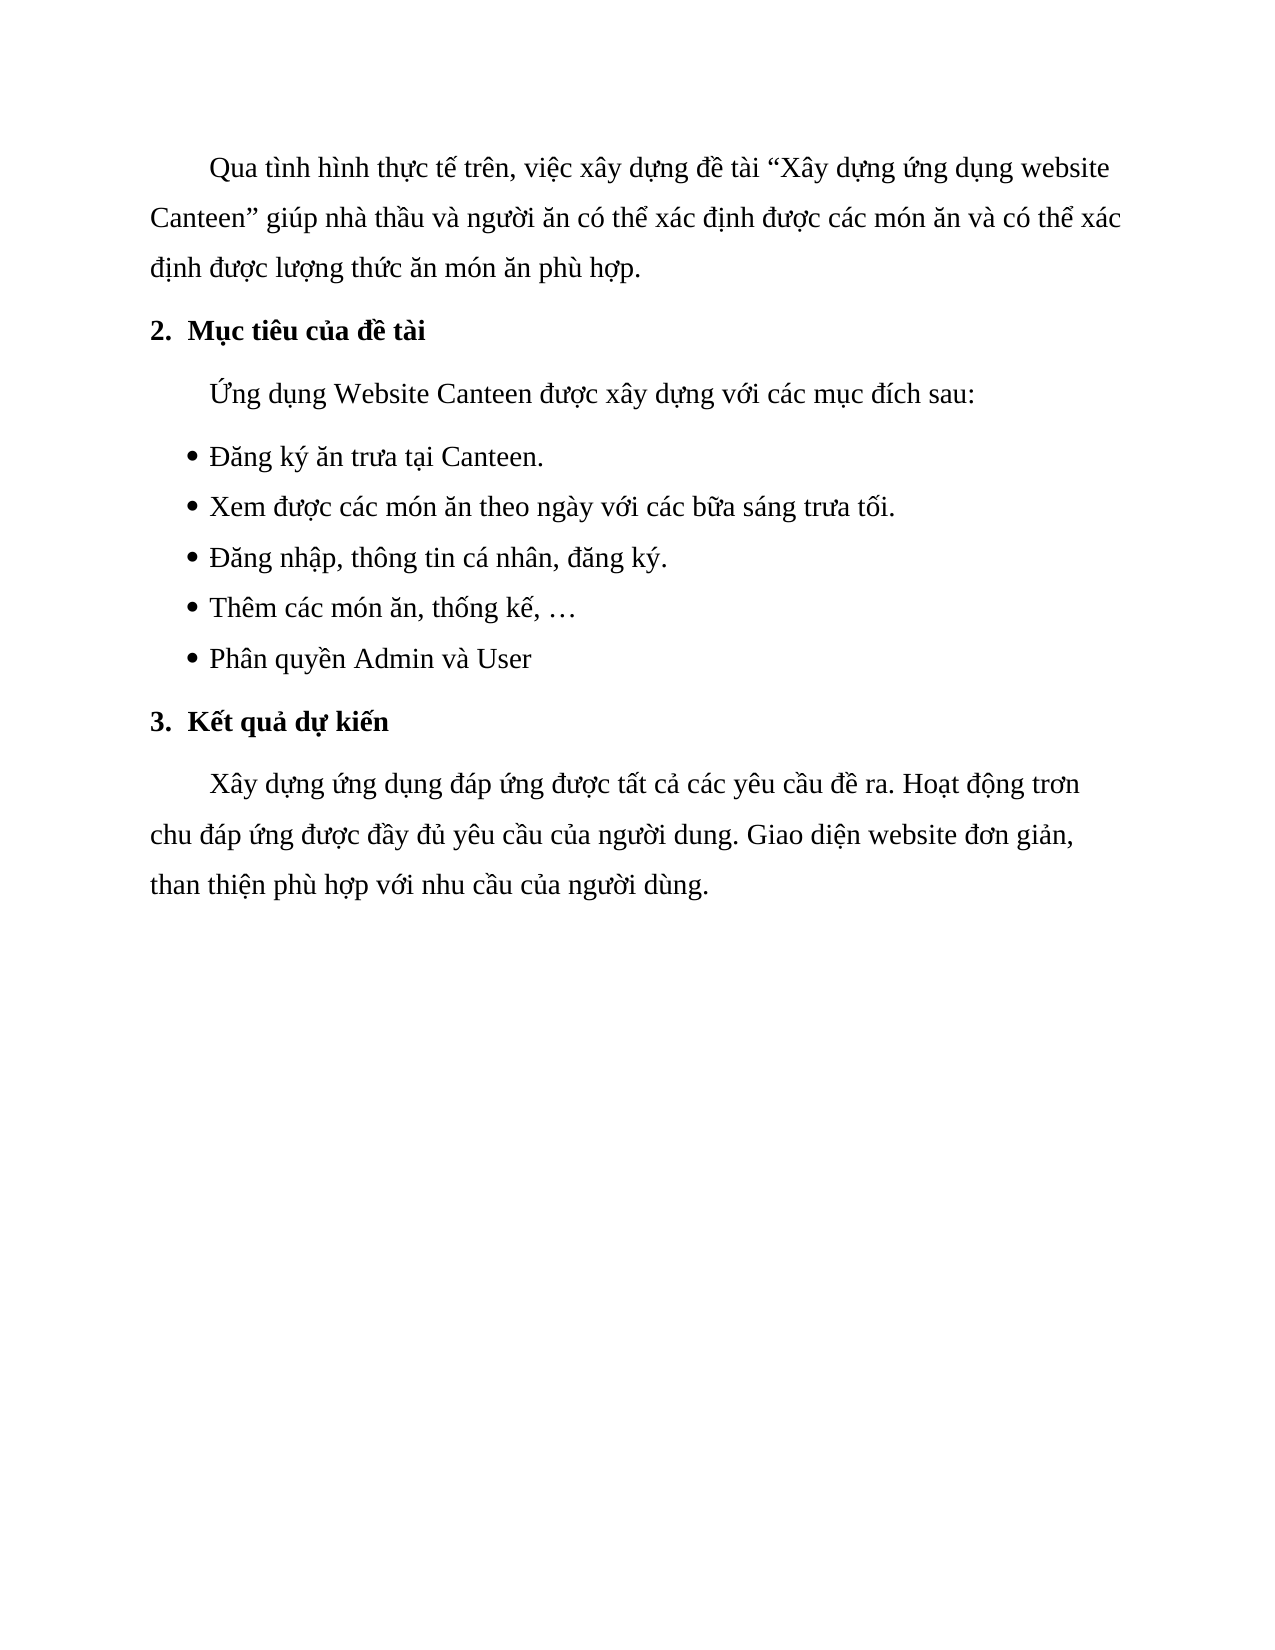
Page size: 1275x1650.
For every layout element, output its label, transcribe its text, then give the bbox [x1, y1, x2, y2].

list Kết quả dự kiến [150, 704, 1125, 737]
list Đăng nhập, thông tin cá nhân, đăng ký. [187, 540, 1125, 573]
list Xem được các món ăn theo ngày với các bữa sáng trưa tối. [187, 489, 1125, 523]
text Ứng dụng Website Canteen được xây dựng với các mục đích sau: [150, 376, 1125, 410]
list Thêm các món ăn, thống kế, … [187, 590, 1125, 624]
text Qua tình hình thực tế trên, việc xây dựng đề tài “Xây dựng ứng dụng website Canteen” giúp nhà thầu và người ăn có thể xác định được các món ăn và có thể xác định được lượng thức ăn món ăn phù hợp. [150, 150, 1125, 284]
list Phân quyền Admin và User [187, 641, 1125, 674]
list Mục tiêu của đề tài [150, 313, 1125, 347]
list Đăng ký ăn trưa tại Canteen. [187, 439, 1125, 473]
text Xây dựng ứng dụng đáp ứng được tất cả các yêu cầu đề ra. Hoạt động trơn chu đáp ứng được đầy đủ yêu cầu của người dung. Giao diện website đơn giản, than thiện phù hợp với nhu cầu của người dùng. [150, 766, 1125, 901]
